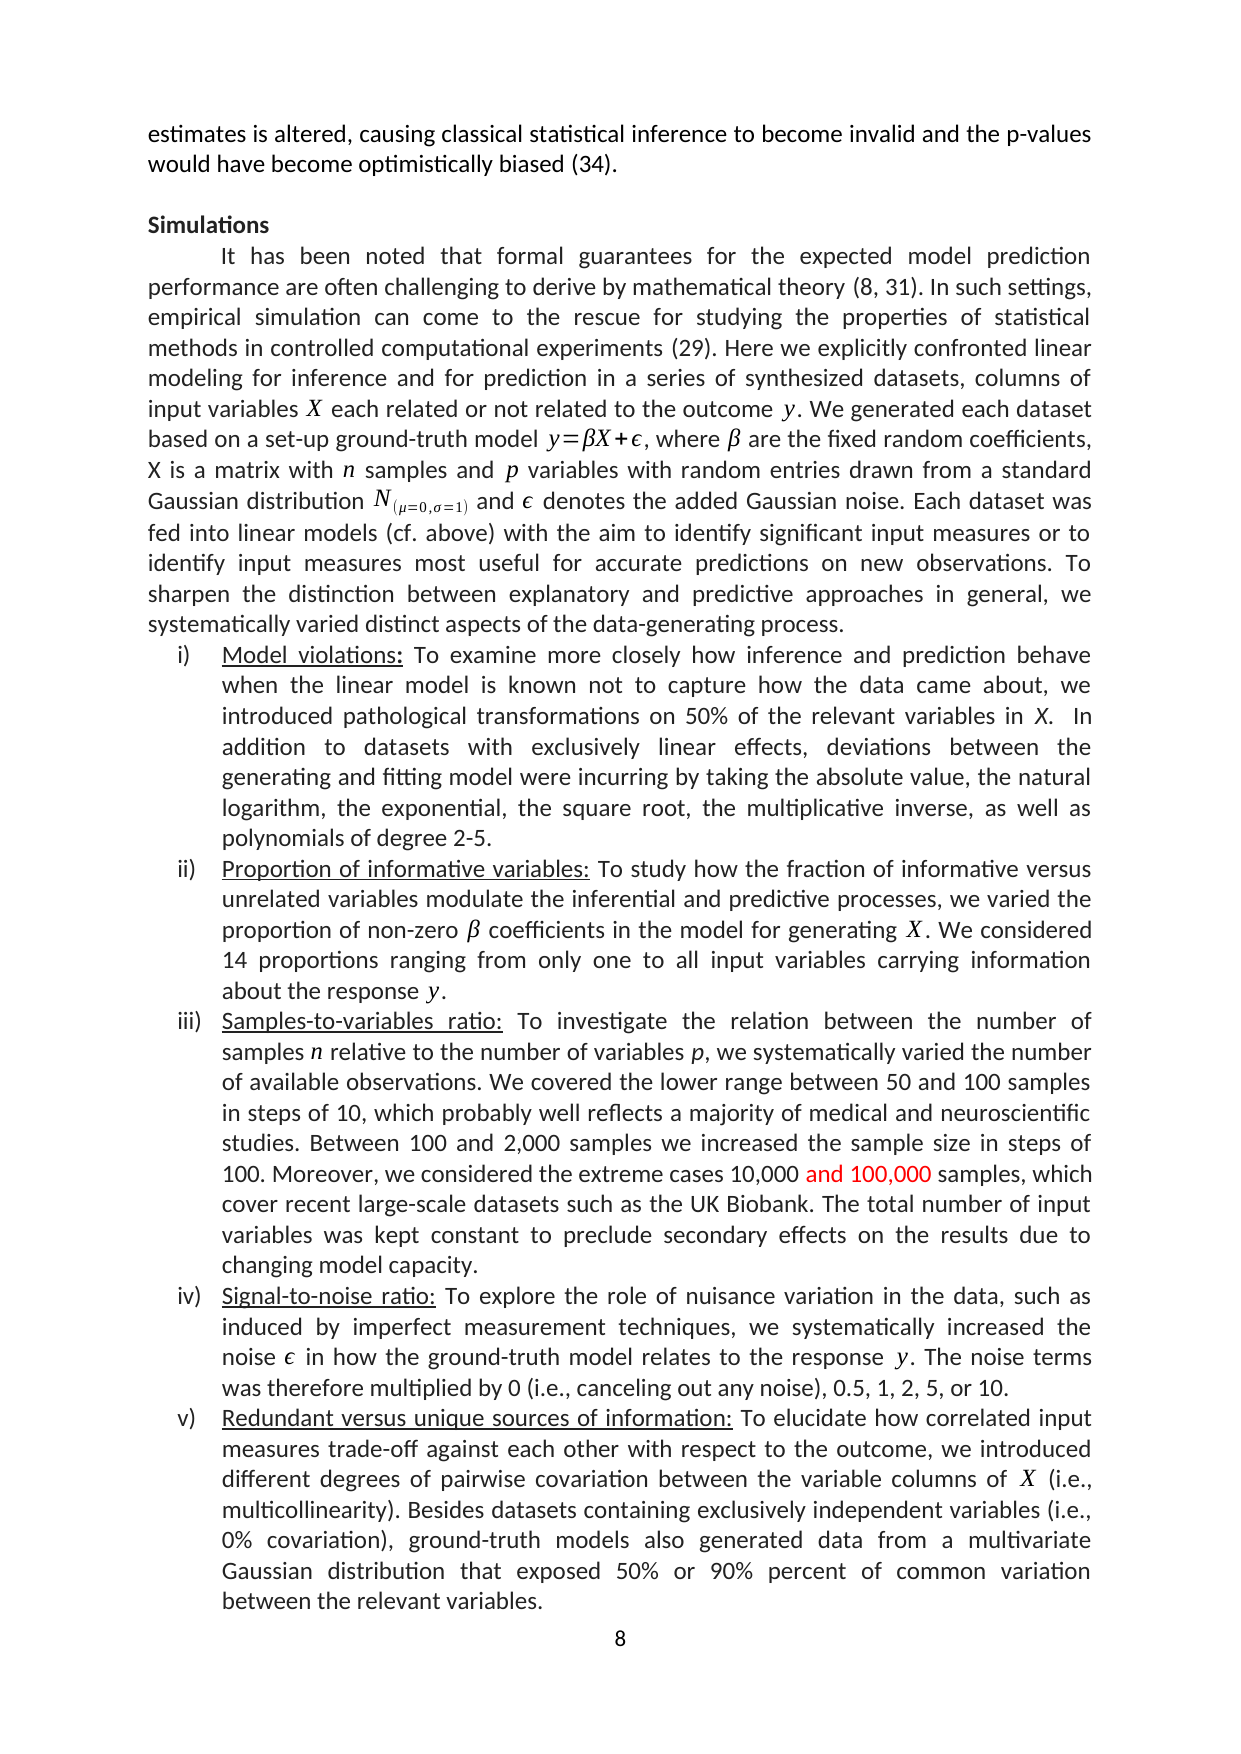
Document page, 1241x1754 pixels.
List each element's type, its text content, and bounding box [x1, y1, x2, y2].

list Model violations: To examine more closely how inference and prediction behave when the linear model is known not to capture how the data came about, we introduced pathological transformations on 50% of the relevant variables in X. In addition to datasets with exclusively linear effects, deviations between the generating and fitting model were incurring by taking the absolute value, the natural logarithm, the exponential, the square root, the multiplicative inverse, as well as polynomials of degree 2-5. [177, 639, 1092, 853]
list Samples-to-variables ratio: To investigate the relation between the number of samples relative to the number of variables p, we systematically varied the number of available observations. We covered the lower range between 50 and 100 samples in steps of 10, which probably well reflects a majority of medical and neuroscientific studies. Between 100 and 2,000 samples we increased the sample size in steps of 100. Moreover, we considered the extreme cases 10,000 and 100,000 samples, which cover recent large-scale datasets such as the UK Biobank. The total number of input variables was kept constant to preclude secondary effects on the results due to changing model capacity. [177, 1005, 1092, 1280]
list Signal-to-noise ratio: To explore the role of nuisance variation in the data, such as induced by imperfect measurement techniques, we systematically increased the noise in how the ground-truth model relates to the response . The noise terms was therefore multiplied by 0 (i.e., canceling out any noise), 0.5, 1, 2, 5, or 10. [177, 1280, 1092, 1402]
list Redundant versus unique sources of information: To elucidate how correlated input measures trade-off against each other with respect to the outcome, we introduced different degrees of pairwise covariation between the variable columns of (i.e., multicollinearity). Besides datasets containing exclusively independent variables (i.e., 0% covariation), ground-truth models also generated data from a multivariate Gaussian distribution that exposed 50% or 90% percent of common variation between the relevant variables. [177, 1402, 1092, 1616]
text It has been noted that formal guarantees for the expected model prediction performance are often challenging to derive by mathematical theory (8, 31). In such settings, empirical simulation can come to the rescue for studying the properties of statistical methods in controlled computational experiments (29). Here we explicitly confronted linear modeling for inference and for prediction in a series of synthesized datasets, columns of input variables each related or not related to the outcome . We generated each dataset based on a set-up ground-truth model , where are the fixed random coefficients, X is a matrix with samples and variables with random entries drawn from a standard Gaussian distribution and denotes the added Gaussian noise. Each dataset was fed into linear models (cf. above) with the aim to identify significant input measures or to identify input measures most useful for accurate predictions on new observations. To sharpen the distinction between explanatory and predictive approaches in general, we systematically varied distinct aspects of the data-generating process. [148, 240, 1092, 639]
text Simulations [148, 210, 1092, 240]
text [148, 118, 1092, 179]
list Proportion of informative variables: To study how the fraction of informative versus unrelated variables modulate the inferential and predictive processes, we varied the proportion of non-zero coefficients in the model for generating . We considered 14 proportions ranging from only one to all input variables carrying information about the response . [177, 853, 1092, 1005]
